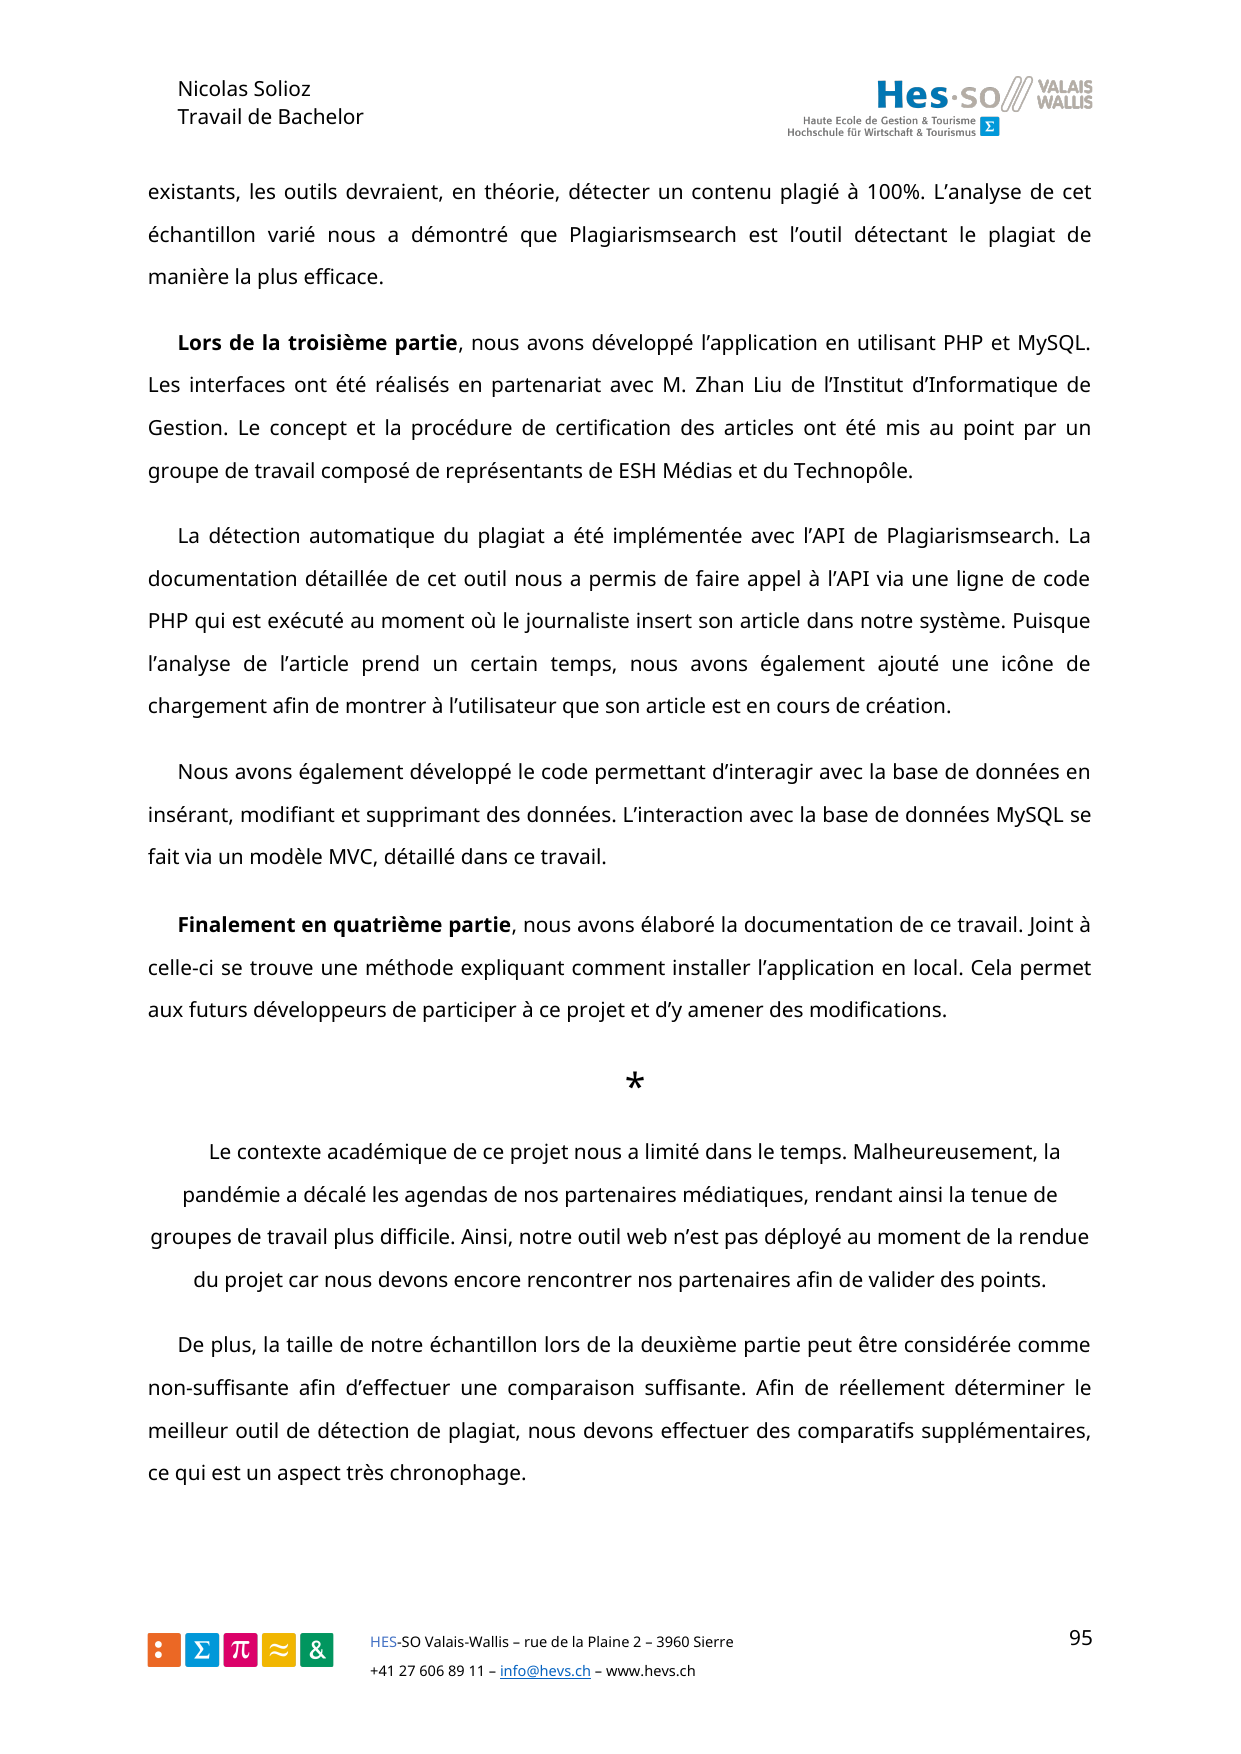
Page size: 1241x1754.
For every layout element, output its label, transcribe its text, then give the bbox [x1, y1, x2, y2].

text Le contexte académique de ce projet nous a limité dans le temps. Malheureusement, la pandémie a décalé les agendas de nos partenaires médiatiques, rendant ainsi la tenue de groupes de travail plus difficile. Ainsi, notre outil web n’est pas déployé au moment de la rendue du projet car nous devons encore rencontrer nos partenaires afin de valider des points. [148, 1137, 1093, 1293]
text Lors de la troisième partie, nous avons développé l’application en utilisant PHP et MySQL. Les interfaces ont été réalisés en partenariat avec M. Zhan Liu de l’Institut d’Informatique de Gestion. Le concept et la procédure de certification des articles ont été mis au point par un groupe de travail composé de représentants de ESH Médias et du Technopôle. [148, 328, 1093, 484]
picture [196, 1654, 209, 1658]
text De plus, la taille de notre échantillon lors de la deuxième partie peut être considérée comme non-suffisante afin d’effectuer une comparaison suffisante. Afin de réellement déterminer le meilleur outil de détection de plagiat, nous devons effectuer des comparatifs supplémentaires, ce qui est un aspect très chronophage. [148, 1331, 1093, 1487]
picture [788, 76, 1093, 136]
text La détection automatique du plagiat a été implémentée avec l’API de Plagiarismsearch. La documentation détaillée de cet outil nous a permis de faire appel à l’API via une ligne de code PHP qui est exécuté au moment où le journaliste insert son article dans notre système. Puisque l’analyse de l’article prend un certain temps, nous avons également ajouté une icône de chargement afin de montrer à l’utilisateur que son article est en cours de création. [148, 521, 1093, 720]
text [148, 177, 1093, 291]
text * [148, 1061, 1093, 1112]
text Finalement en quatrième partie, nous avons élaboré la documentation de ce travail. Joint à celle-ci se trouve une méthode expliquant comment installer l’application en local. Cela permet aux futurs développeurs de participer à ce projet et d’y amener des modifications. [148, 910, 1093, 1024]
picture [196, 1642, 202, 1652]
picture [147, 1633, 185, 1667]
text Nous avons également développé le code permettant d’interagir avec la base de données en insérant, modifiant et supprimant des données. L’interaction avec la base de données MySQL se fait via un modèle MVC, détaillé dans ce travail. [148, 757, 1093, 871]
picture [219, 1633, 334, 1667]
